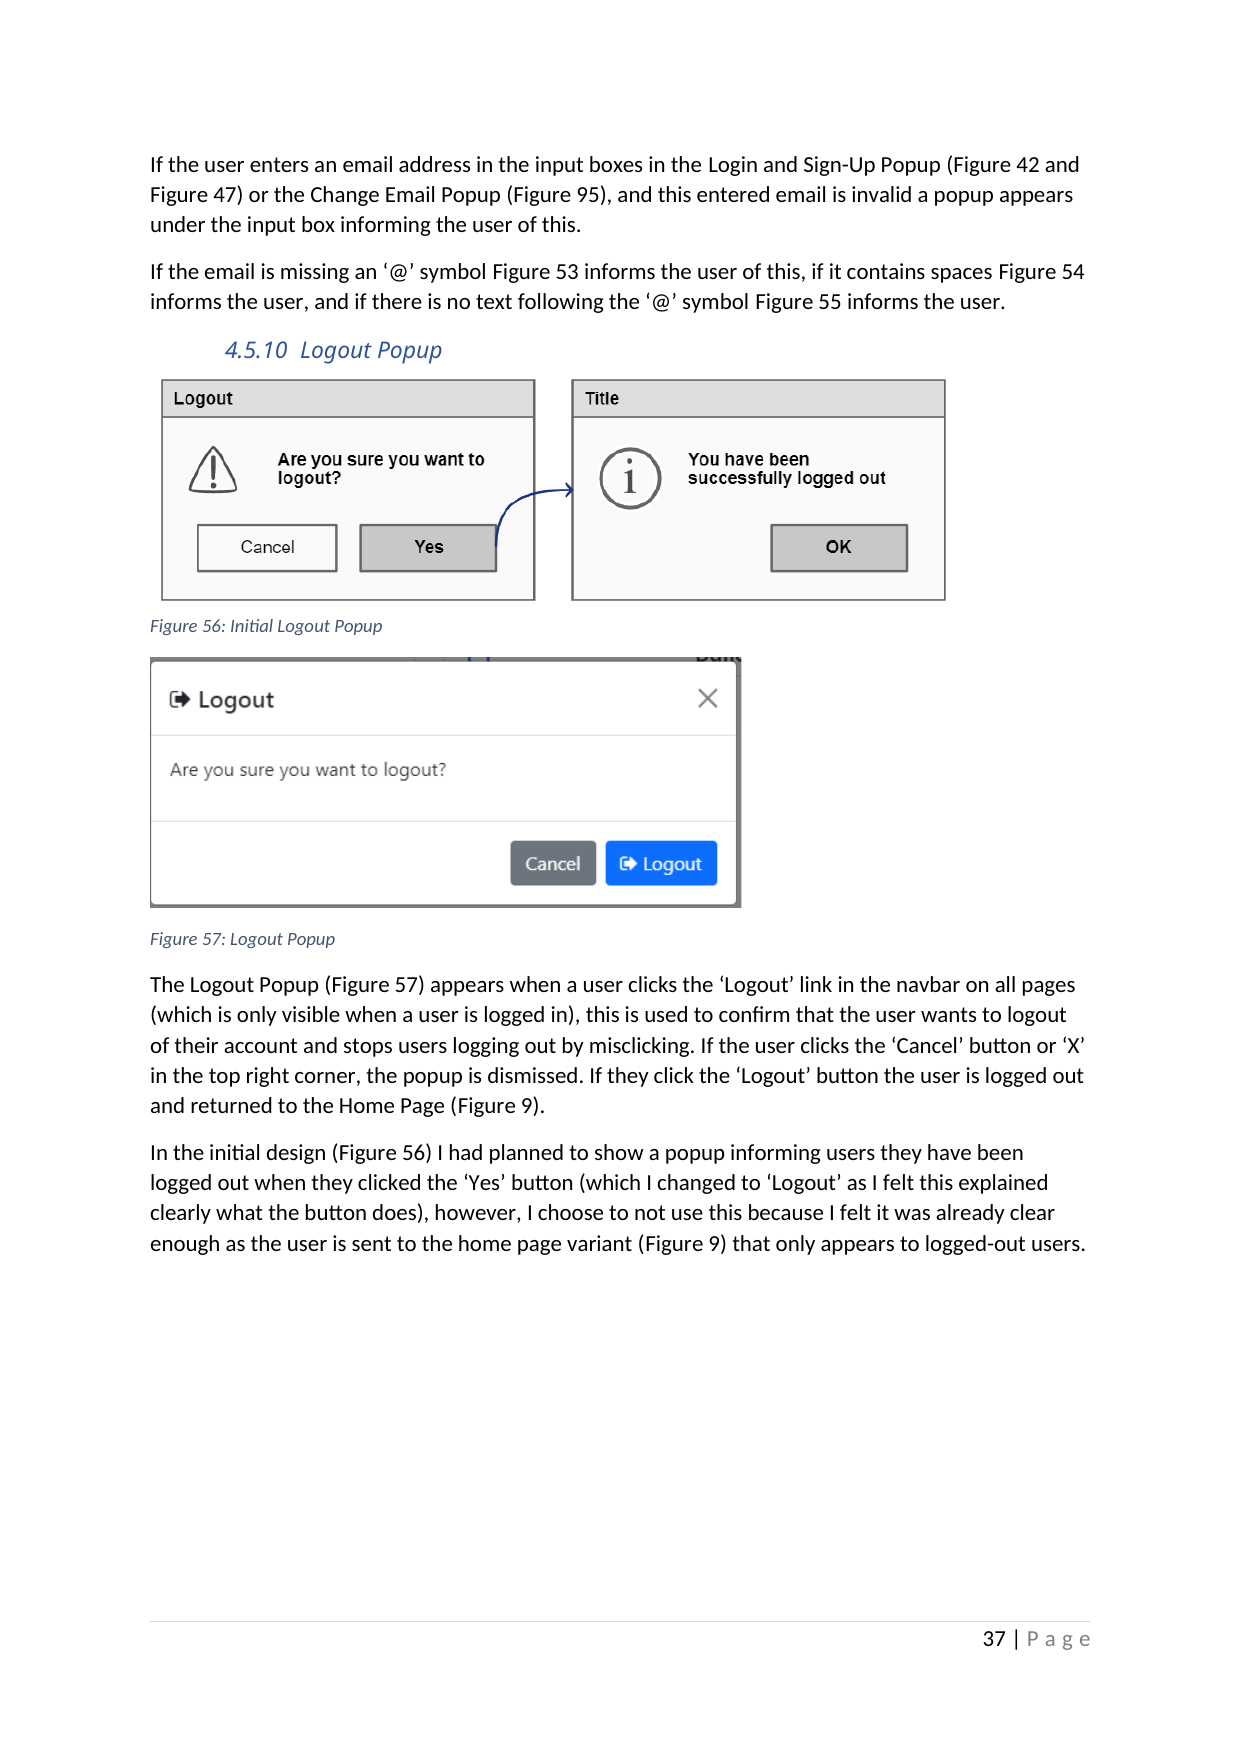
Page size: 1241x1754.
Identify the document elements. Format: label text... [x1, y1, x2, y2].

text In the initial design (Figure 56) I had planned to show a popup informing users they have been logged out when they clicked the ‘Yes’ button (which I changed to ‘Logout’ as I felt this explained clearly what the button does), however, I choose to not use this because I felt it was already clear enough as the user is sent to the home page variant (Figure 9) that only appears to logged-out users. [150, 1138, 1090, 1257]
picture [150, 657, 742, 908]
text If the email is missing an ‘@’ symbol Figure 53 informs the user of this, if it contains spaces Figure 54 informs the user, and if there is no text following the ‘@’ symbol Figure 55 informs the user. [150, 257, 1090, 316]
picture [150, 368, 958, 612]
subtitle Logout Popup [225, 334, 1090, 366]
text If the user enters an email address in the input boxes in the Login and Sign-Up Popup (Figure 42 and Figure 47) or the Change Email Popup (Figure 95), and this entered email is invalid a popup appears under the input box informing the user of this. [150, 150, 1090, 238]
text The Logout Popup (Figure 57) appears when a user clicks the ‘Logout’ link in the navbar on all pages (which is only visible when a user is logged in), this is used to confirm that the user wants to logout of their account and stops users logging out by misclicking. If the user clicks the ‘Cancel’ button or ‘X’ in the top right corner, the popup is dismissed. If they click the ‘Logout’ button the user is logged out and returned to the Home Page (Figure 9). [150, 970, 1090, 1119]
